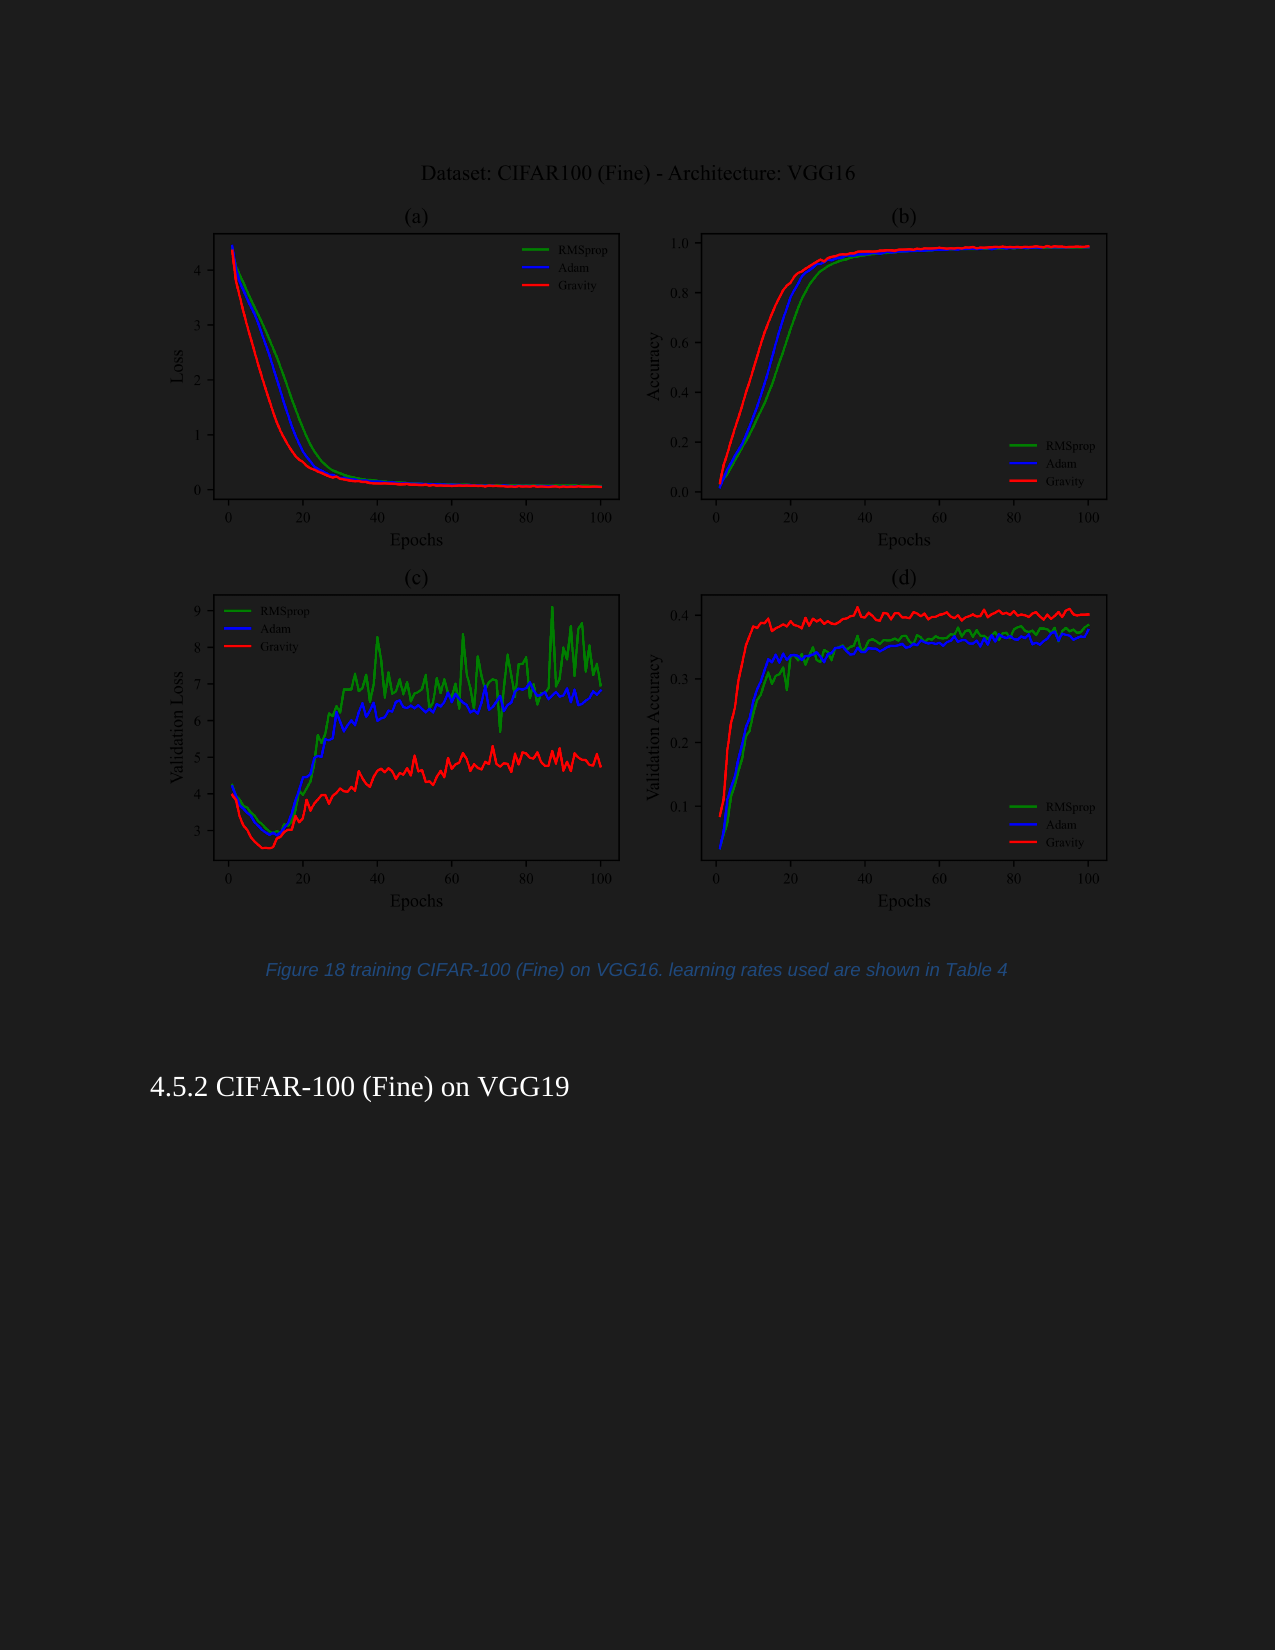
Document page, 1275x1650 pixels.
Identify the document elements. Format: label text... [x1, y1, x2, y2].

subtitle 4.5.2 CIFAR-100 (Fine) on VGG19 [150, 1069, 1125, 1102]
picture [150, 150, 1125, 930]
text Figure 18 training CIFAR-100 (Fine) on VGG16. learning rates used are shown in Table 4 [150, 959, 1125, 980]
